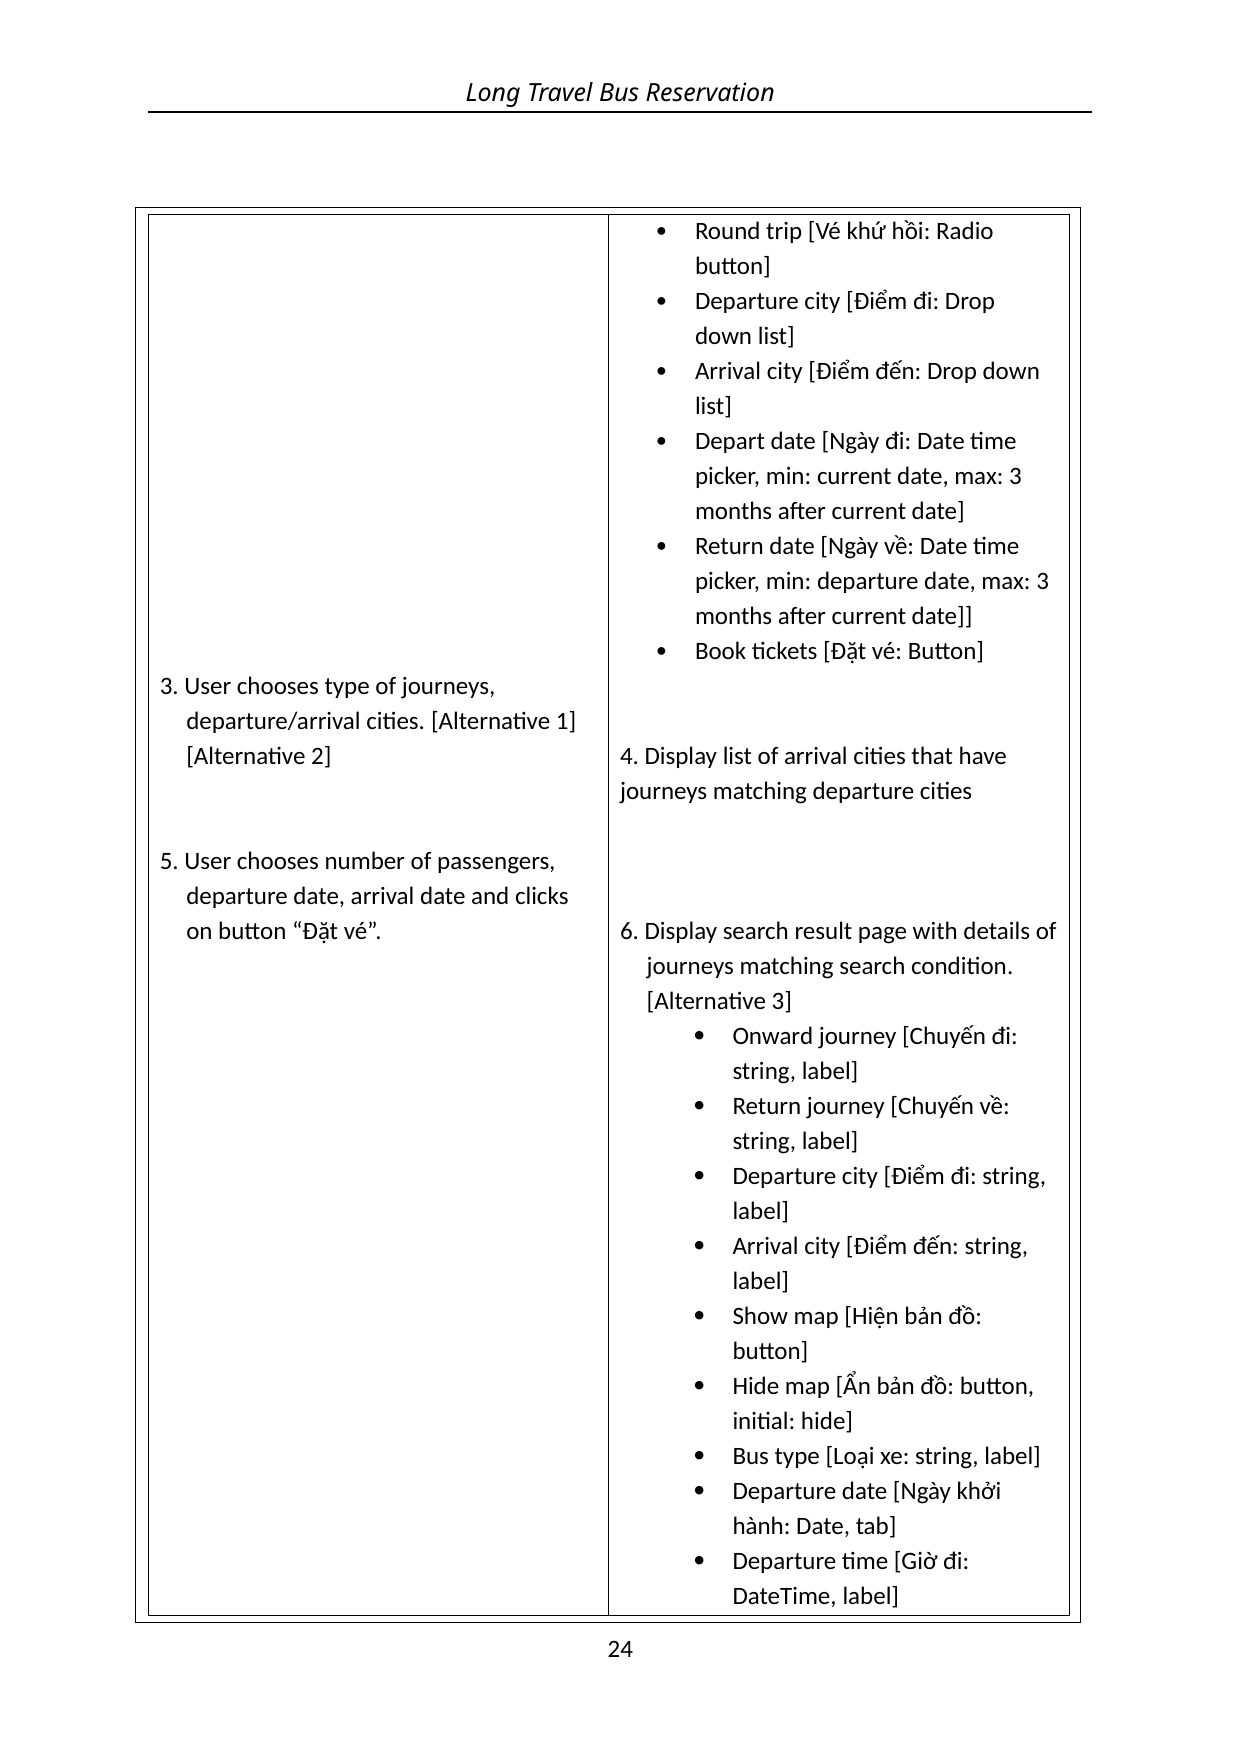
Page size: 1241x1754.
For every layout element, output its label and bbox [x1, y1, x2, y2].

table_cell [136, 208, 1080, 1622]
